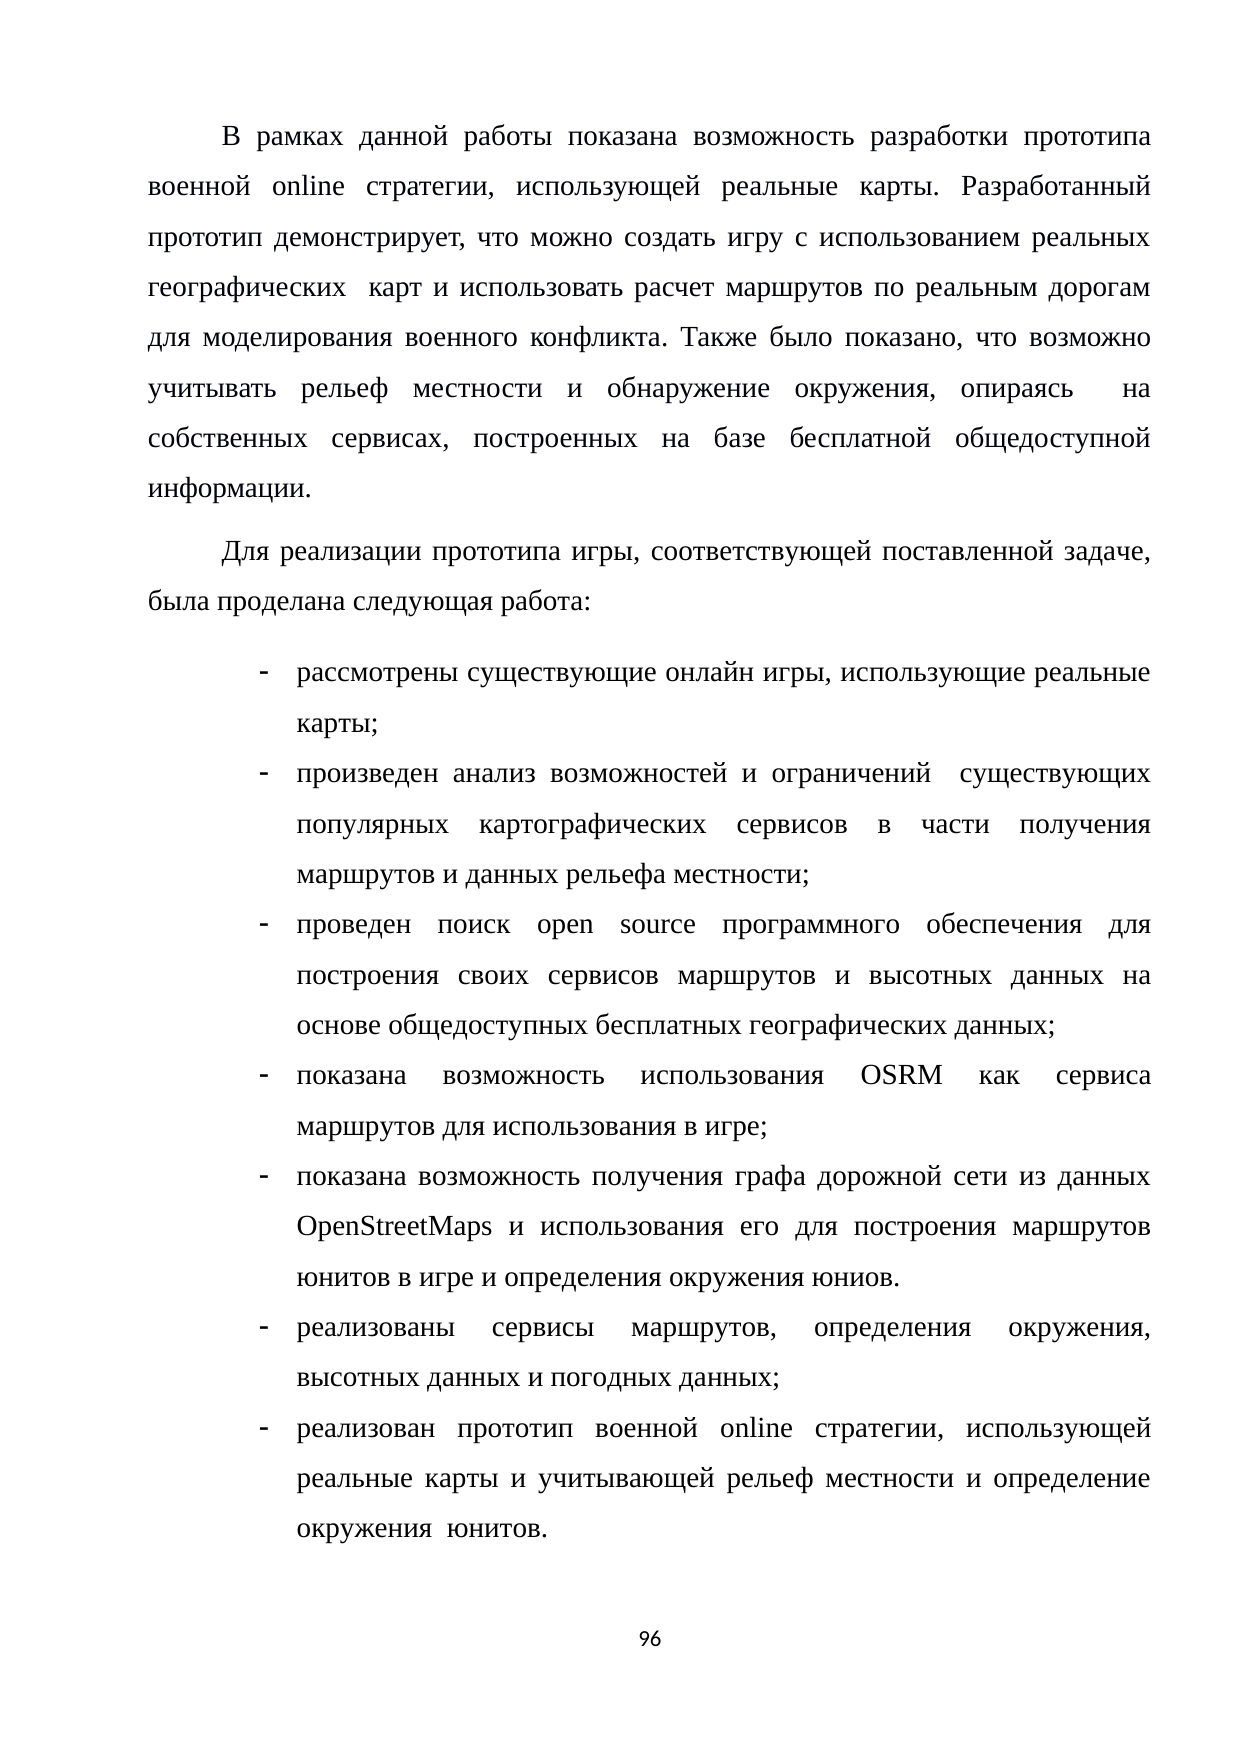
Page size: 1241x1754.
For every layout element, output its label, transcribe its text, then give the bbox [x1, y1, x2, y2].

text В рамках данной работы показана возможность разработки прототипа военной online стратегии, использующей реальные карты. Разработанный прототип демонстрирует, что можно создать игру с использованием реальных географических карт и использовать расчет маршрутов по реальным дорогам для моделирования военного конфликта. Также было показано, что возможно учитывать рельеф местности и обнаружение окружения, опираясь на собственных сервисах, построенных на базе бесплатной общедоступной информации. [148, 118, 1152, 504]
list реализован прототип военной online стратегии, использующей реальные карты и учитывающей рельеф местности и определение окружения юнитов. [259, 1410, 1152, 1544]
list произведен анализ возможностей и ограничений существующих популярных картографических сервисов в части получения маршрутов и данных рельефа местности; [259, 755, 1152, 889]
list проведен поиск open source программного обеспечения для построения своих сервисов маршрутов и высотных данных на основе общедоступных бесплатных географических данных; [259, 906, 1152, 1041]
text Для реализации прототипа игры, соответствующей поставленной задаче, была проделана следующая работа: [148, 533, 1152, 617]
list реализованы сервисы маршрутов, определения окружения, высотных данных и погодных данных; [259, 1309, 1152, 1393]
list показана возможность использования OSRM как сервиса маршрутов для использования в игре; [259, 1057, 1152, 1141]
list показана возможность получения графа дорожной сети из данных OpenStreetMaps и использования его для построения маршрутов юнитов в игре и определения окружения юниов. [259, 1158, 1152, 1292]
list рассмотрены существующие онлайн игры, использующие реальные карты; [259, 654, 1152, 738]
